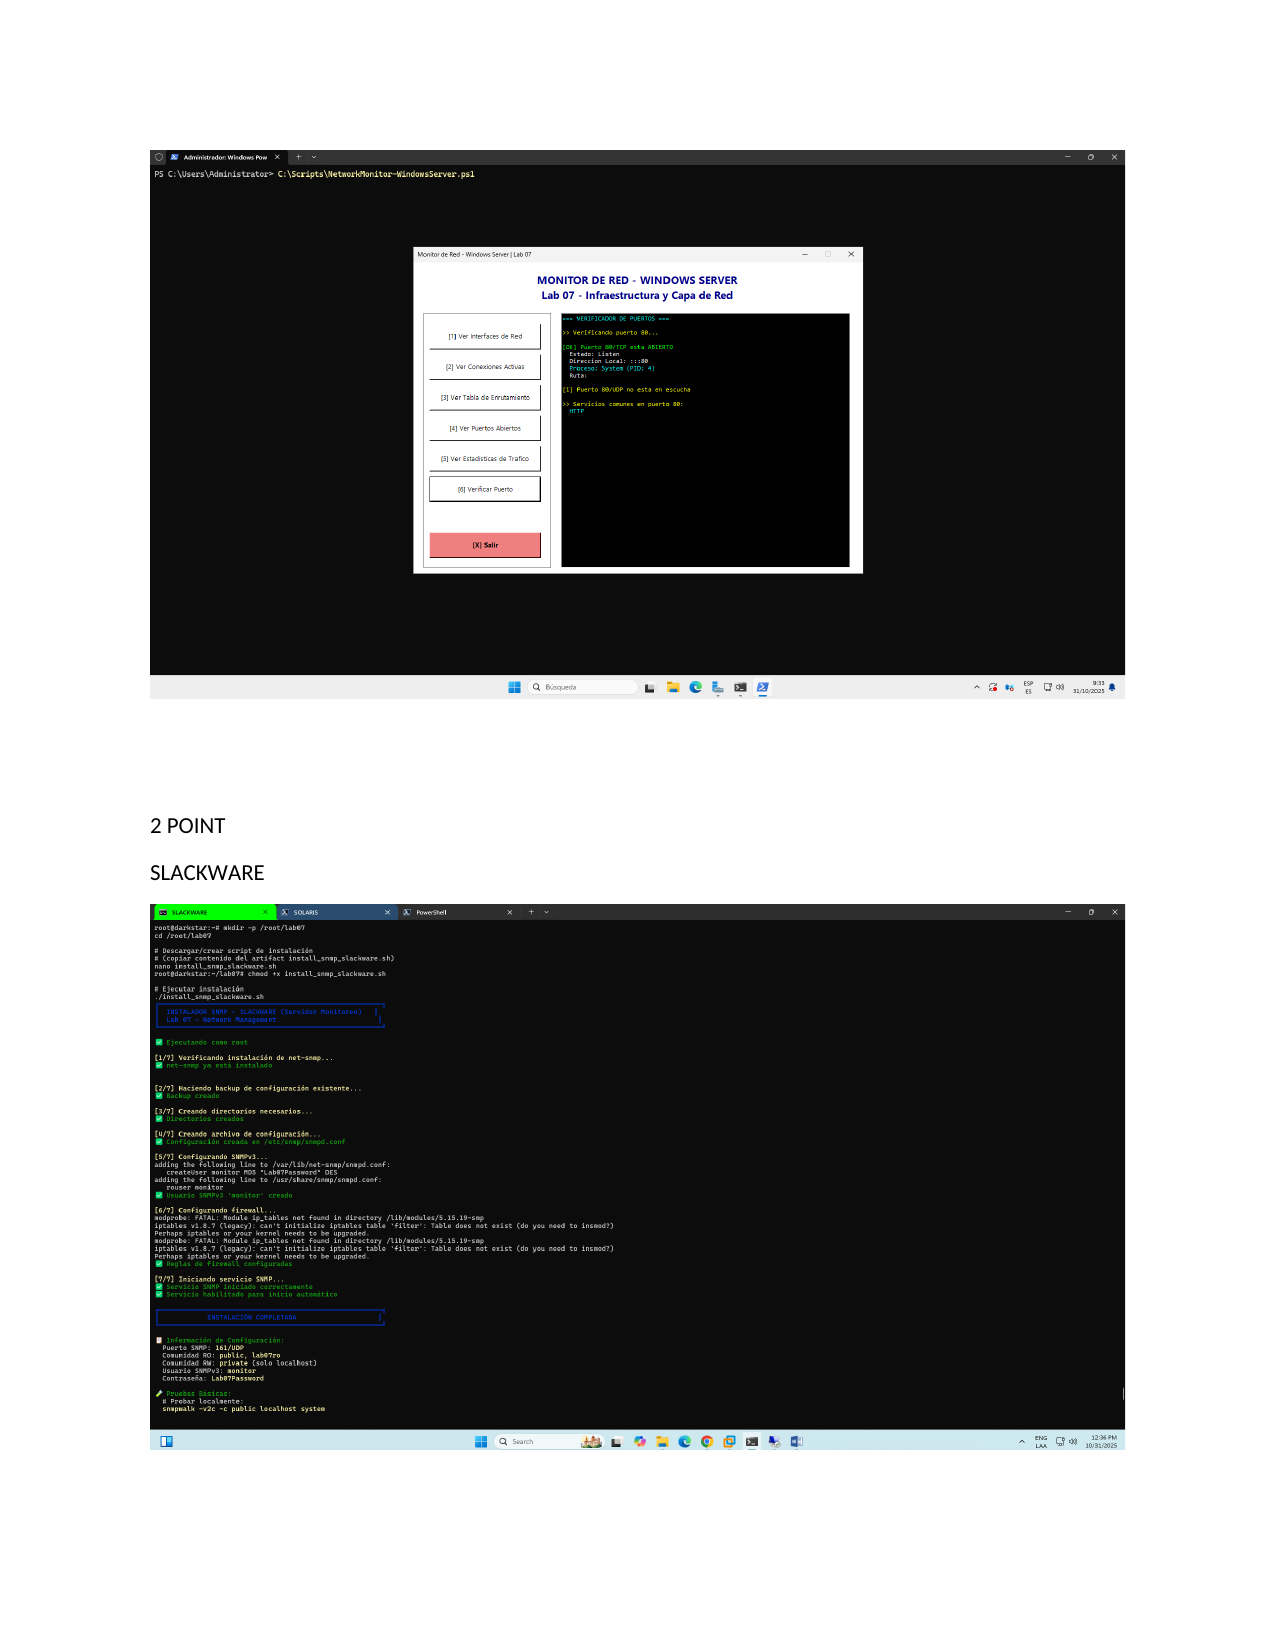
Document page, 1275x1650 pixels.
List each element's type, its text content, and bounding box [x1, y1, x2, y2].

text 2 POINT [150, 811, 1125, 839]
picture [150, 150, 1125, 699]
picture [150, 904, 1125, 1450]
text SLACKWARE [150, 858, 1125, 886]
